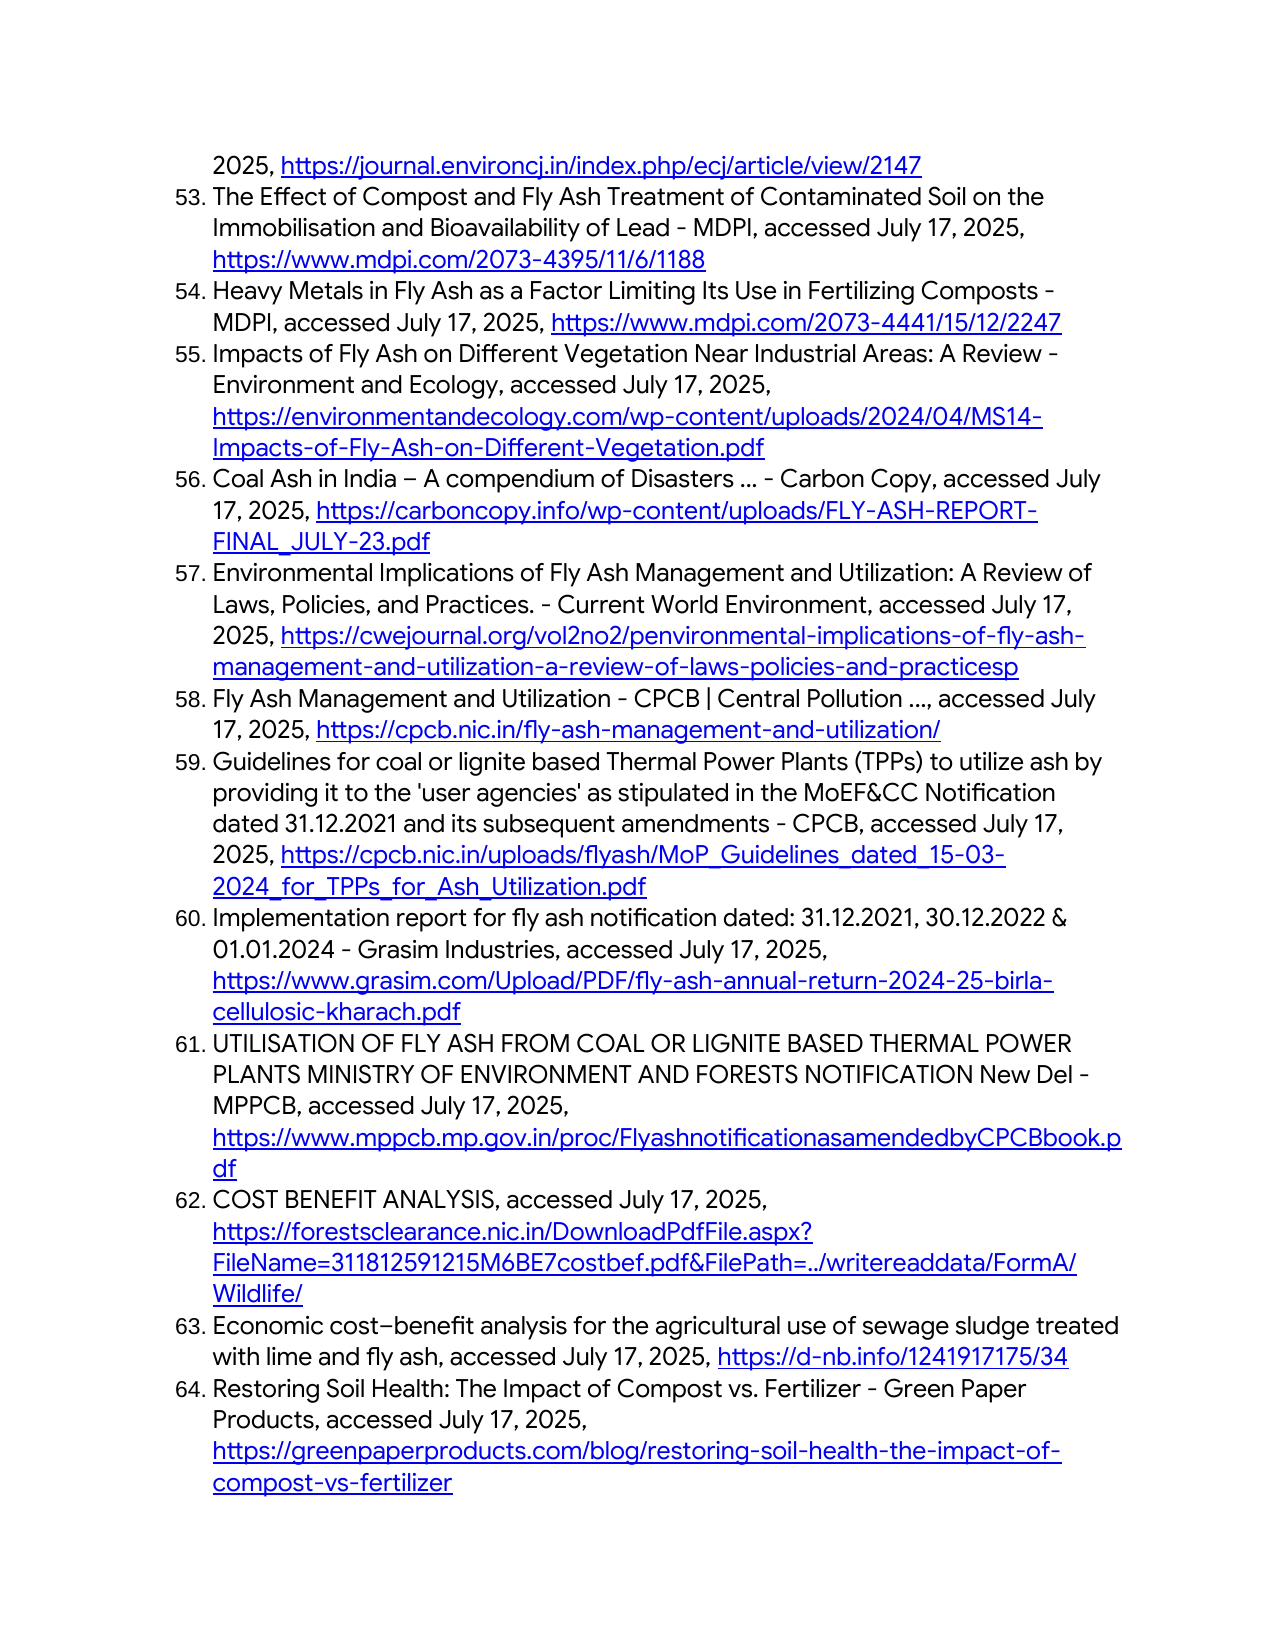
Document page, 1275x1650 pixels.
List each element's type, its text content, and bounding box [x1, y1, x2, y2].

list Fly Ash Management and Utilization - CPCB | Central Pollution ..., accessed July 17, 2025, https://cpcb.nic.in/fly-ash-management-and-utilization/ [175, 683, 1125, 746]
list Environmental Implications of Fly Ash Management and Utilization: A Review of Laws, Policies, and Practices. - Current World Environment, accessed July 17, 2025, https://cwejournal.org/vol2no2/penvironmental-implications-of-fly-ash-management-and-utilization-a-review-of-laws-policies-and-practicesp [175, 558, 1125, 683]
list COST BENEFIT ANALYSIS, accessed July 17, 2025, https://forestsclearance.nic.in/DownloadPdfFile.aspx?FileName=311812591215M6BE7costbef.pdf&FilePath=../writereaddata/FormA/Wildlife/ [175, 1185, 1125, 1310]
list Impacts of Fly Ash on Different Vegetation Near Industrial Areas: A Review - Environment and Ecology, accessed July 17, 2025, https://environmentandecology.com/wp-content/uploads/2024/04/MS14-Impacts-of-Fly-Ash-on-Different-Vegetation.pdf [175, 338, 1125, 463]
list Implementation report for fly ash notification dated: 31.12.2021, 30.12.2022 & 01.01.2024 - Grasim Industries, accessed July 17, 2025, https://www.grasim.com/Upload/PDF/fly-ash-annual-return-2024-25-birla-cellulosic-kharach.pdf [175, 902, 1125, 1028]
list Restoring Soil Health: The Impact of Compost vs. Fertilizer - Green Paper Products, accessed July 17, 2025, https://greenpaperproducts.com/blog/restoring-soil-health-the-impact-of-compost-vs-fertilizer [175, 1373, 1125, 1498]
list Heavy Metals in Fly Ash as a Factor Limiting Its Use in Fertilizing Composts - MDPI, accessed July 17, 2025, https://www.mdpi.com/2073-4441/15/12/2247 [175, 275, 1125, 338]
list The Effect of Compost and Fly Ash Treatment of Contaminated Soil on the Immobilisation and Bioavailability of Lead - MDPI, accessed July 17, 2025, https://www.mdpi.com/2073-4395/11/6/1188 [175, 181, 1125, 275]
list Economic cost–benefit analysis for the agricultural use of sewage sludge treated with lime and fly ash, accessed July 17, 2025, https://d-nb.info/1241917175/34 [175, 1310, 1125, 1373]
list Guidelines for coal or lignite based Thermal Power Plants (TPPs) to utilize ash by providing it to the 'user agencies' as stipulated in the MoEF&CC Notification dated 31.12.2021 and its subsequent amendments - CPCB, accessed July 17, 2025, https://cpcb.nic.in/uploads/flyash/MoP_Guidelines_dated_15-03-2024_for_TPPs_for_Ash_Utilization.pdf [175, 746, 1125, 902]
list Coal Ash in India – A compendium of Disasters ... - Carbon Copy, accessed July 17, 2025, https://carboncopy.info/wp-content/uploads/FLY-ASH-REPORT-FINAL_JULY-23.pdf [175, 463, 1125, 558]
list UTILISATION OF FLY ASH FROM COAL OR LIGNITE BASED THERMAL POWER PLANTS MINISTRY OF ENVIRONMENT AND FORESTS NOTIFICATION New Del - MPPCB, accessed July 17, 2025, https://www.mppcb.mp.gov.in/proc/FlyashnotificationasamendedbyCPCBbook.pdf [175, 1028, 1125, 1185]
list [175, 150, 1125, 181]
